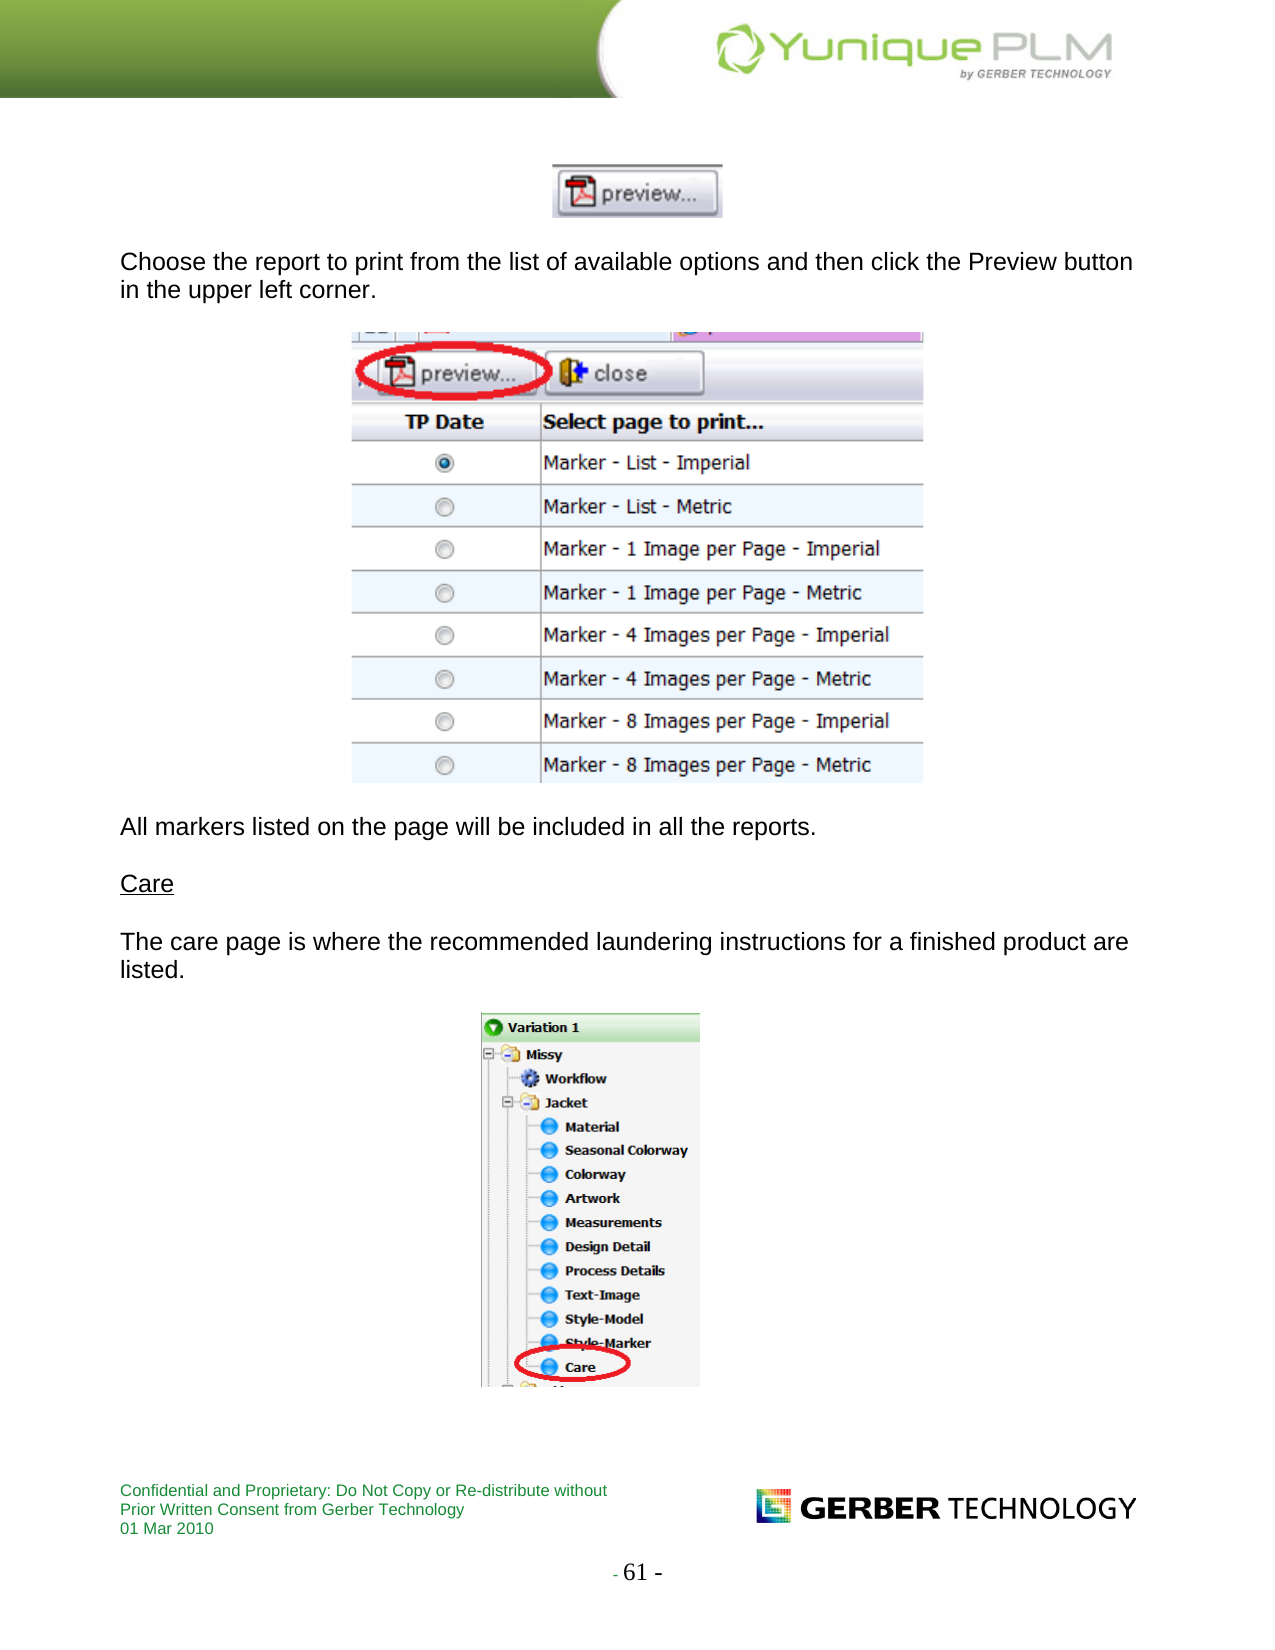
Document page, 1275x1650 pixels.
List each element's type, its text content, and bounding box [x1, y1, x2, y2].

text Choose the report to print from the list of available options and then click the Preview button in the upper left corner. [120, 247, 1155, 304]
text All markers listed on the page will be included in all the reports. [120, 812, 1155, 840]
text The care page is where the recommended laundering instructions for a finished product are listed. [120, 927, 1155, 984]
picture [703, 4, 1126, 102]
picture [481, 1012, 700, 1387]
picture [351, 332, 924, 783]
picture [756, 1485, 1137, 1526]
picture [552, 164, 723, 218]
picture [0, 0, 634, 98]
text Care [120, 869, 1155, 898]
